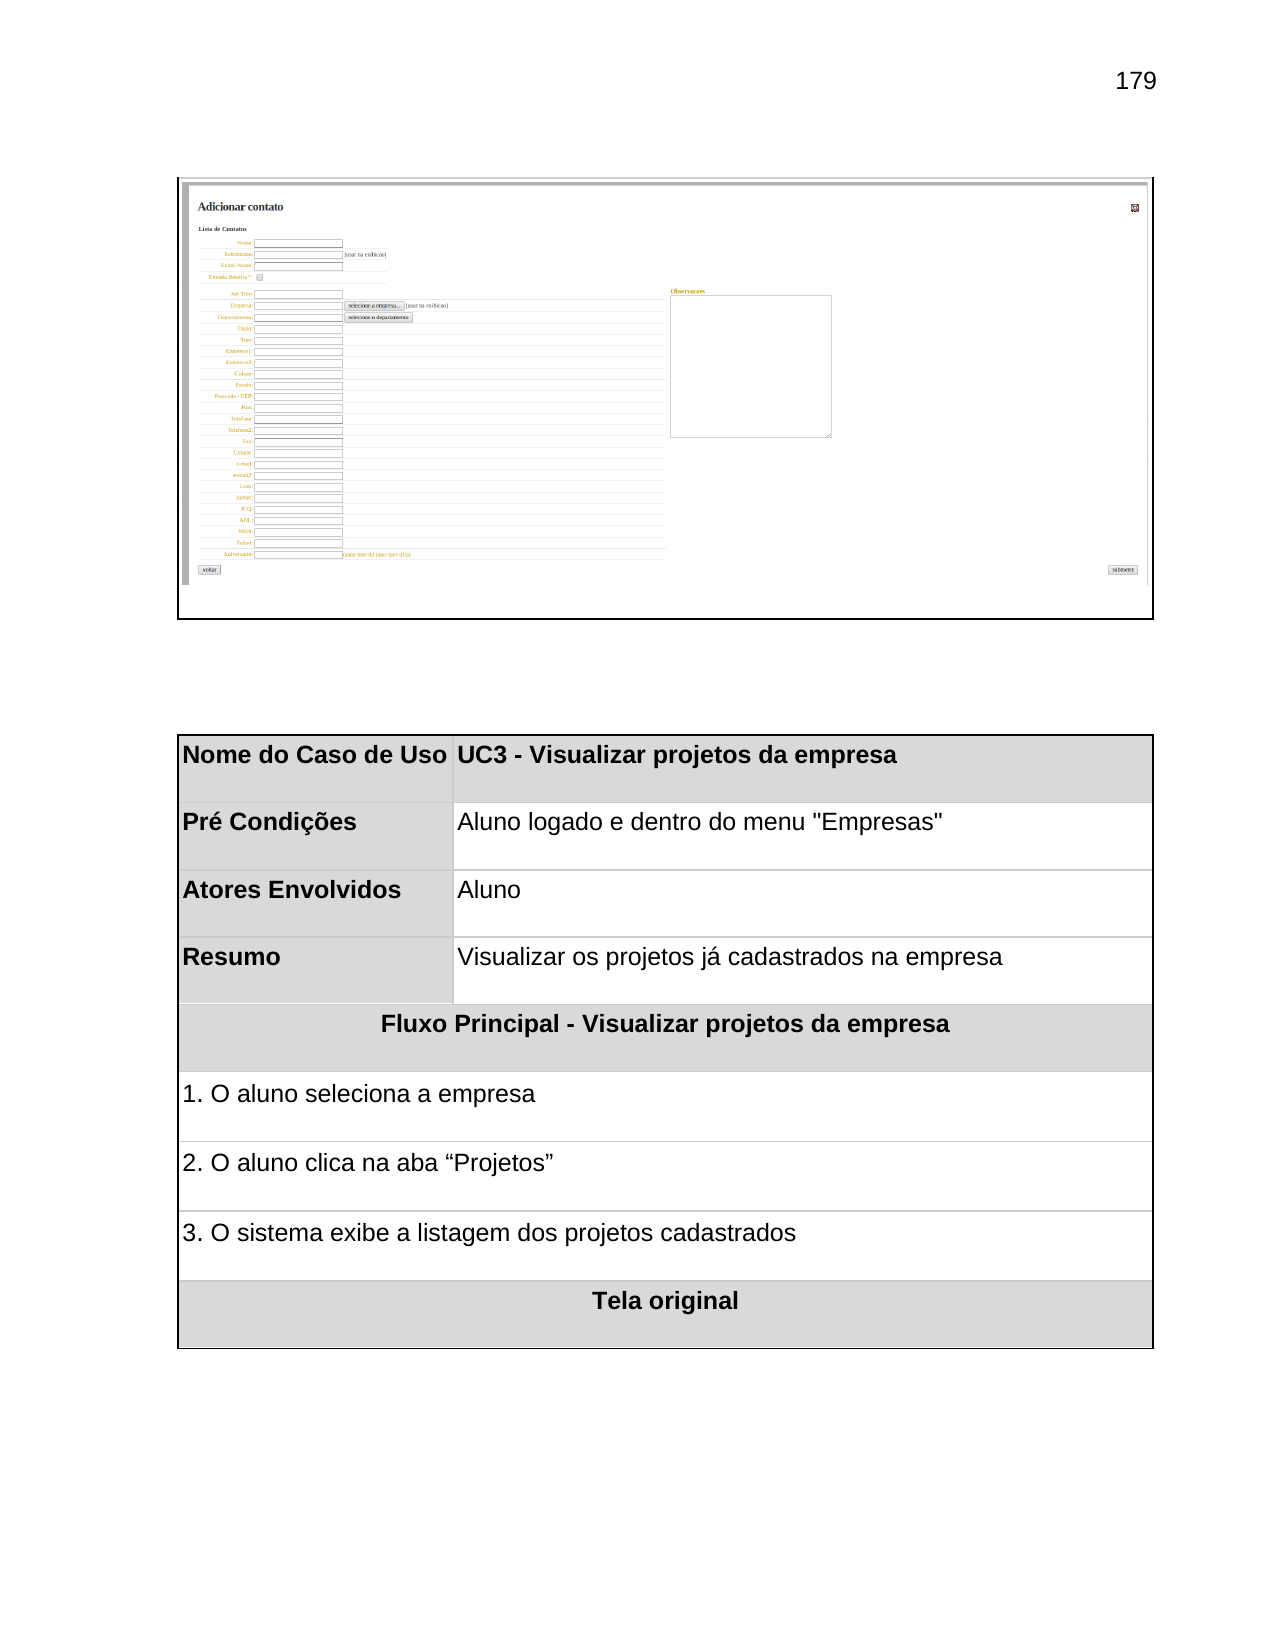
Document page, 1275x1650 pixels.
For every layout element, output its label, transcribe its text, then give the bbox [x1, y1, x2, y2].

table_cell Aluno [454, 871, 1152, 936]
table_cell Aluno logado e dentro do menu "Empresas" [454, 803, 1152, 869]
table_cell 3. O sistema exibe a listagem dos projetos cadastrados [179, 1212, 1152, 1280]
table_cell [179, 179, 1152, 618]
table_cell 2. O aluno clica na aba “Projetos” [179, 1142, 1152, 1210]
table_cell Tela original [179, 1282, 1152, 1347]
table_cell 1. O aluno seleciona a empresa [179, 1072, 1152, 1141]
table_cell Fluxo Principal - Visualizar projetos da empresa [179, 1005, 1152, 1071]
table_cell Pré Condições [179, 803, 452, 869]
table_header Nome do Caso de Uso [179, 736, 452, 802]
table_header UC3 - Visualizar projetos da empresa [454, 736, 1152, 802]
table_cell Resumo [179, 938, 452, 1003]
table_cell Visualizar os projetos já cadastrados na empresa [454, 938, 1152, 1003]
picture [182, 182, 1148, 585]
table_cell Atores Envolvidos [179, 871, 452, 936]
